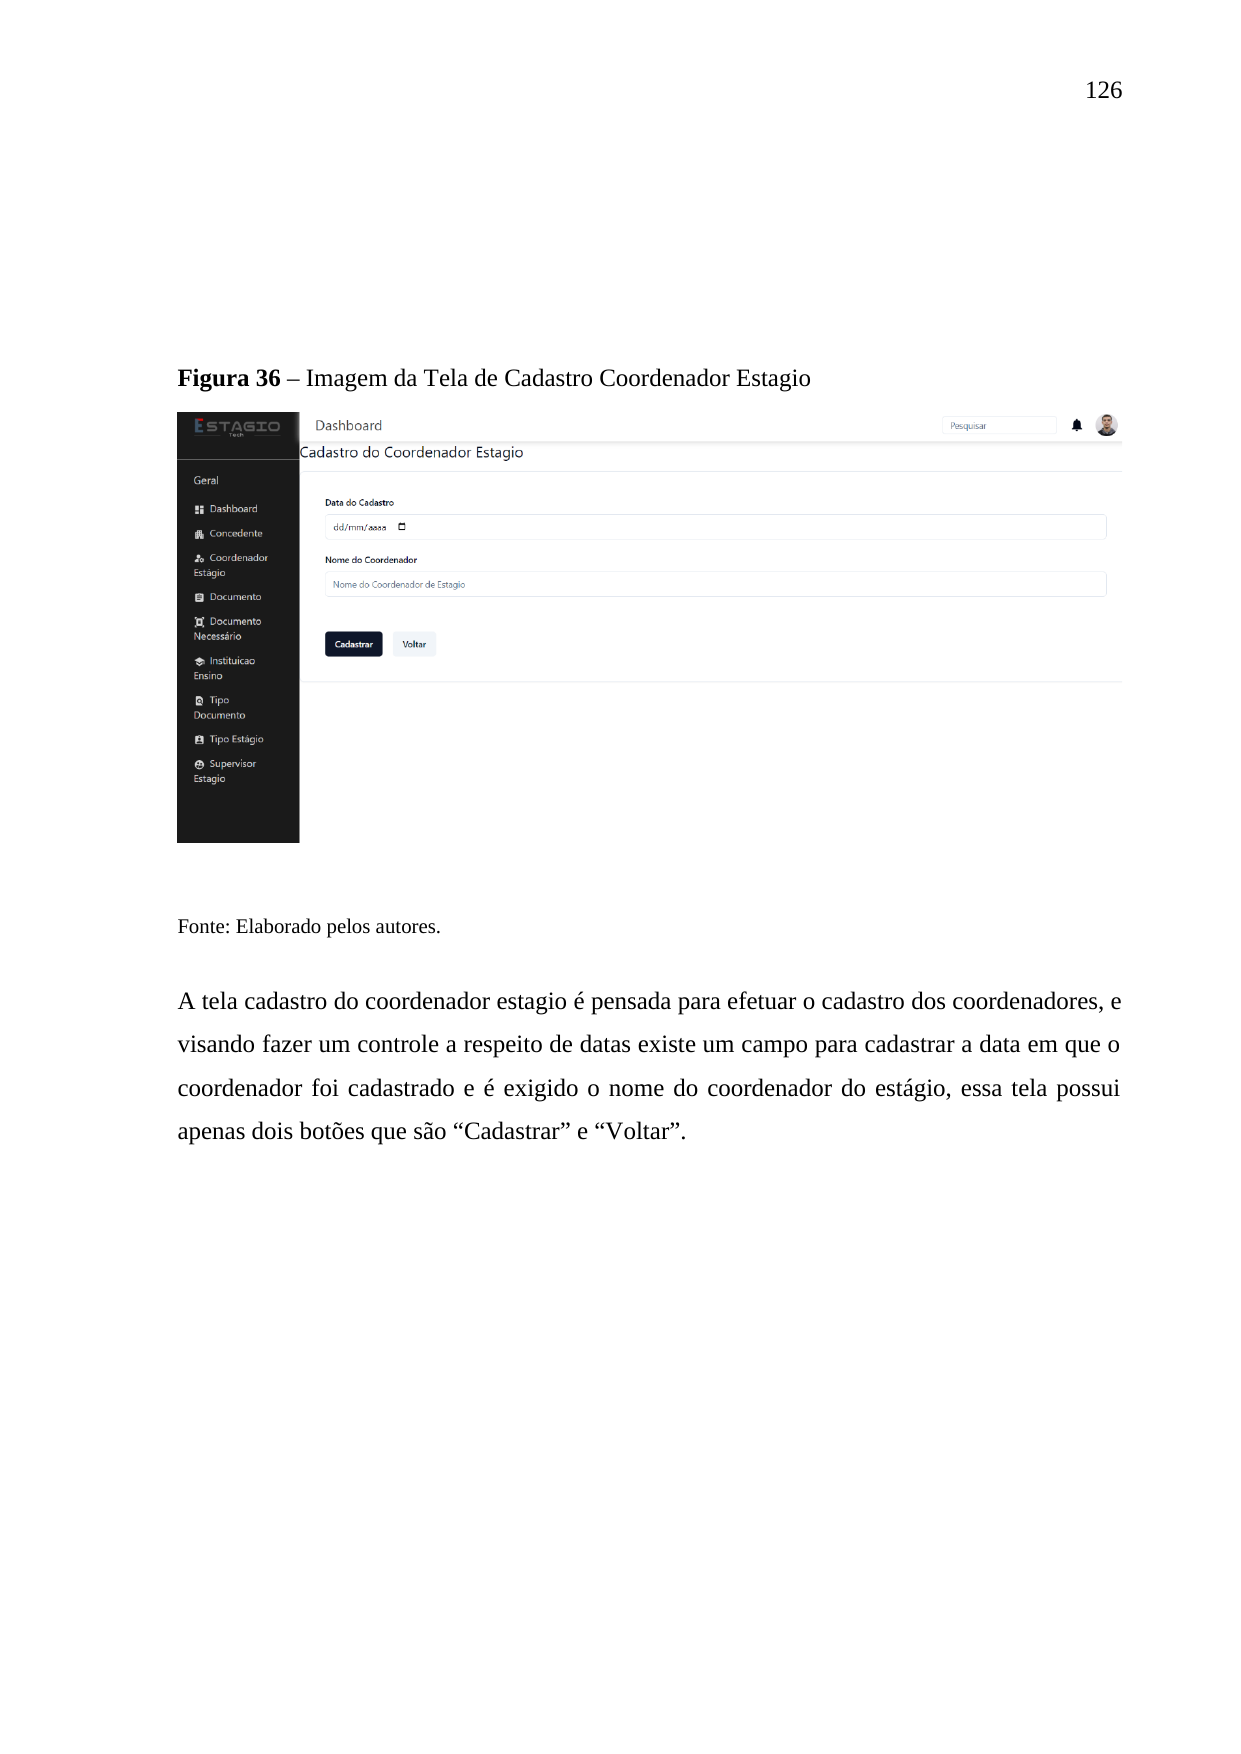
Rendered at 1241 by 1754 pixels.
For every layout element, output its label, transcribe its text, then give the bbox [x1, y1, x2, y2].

picture [177, 412, 1123, 843]
text Figura 36 – Imagem da Tela de Cadastro Coordenador Estagio [177, 363, 1122, 392]
text Fonte: Elaborado pelos autores. [177, 914, 1122, 938]
text A tela cadastro do coordenador estagio é pensada para efetuar o cadastro dos coordenadores, e visando fazer um controle a respeito de datas existe um campo para cadastrar a data em que o coordenador foi cadastrado e é exigido o nome do coordenador do estágio, essa tela possui apenas dois botões que são “Cadastrar” e “Voltar”. [177, 986, 1122, 1144]
